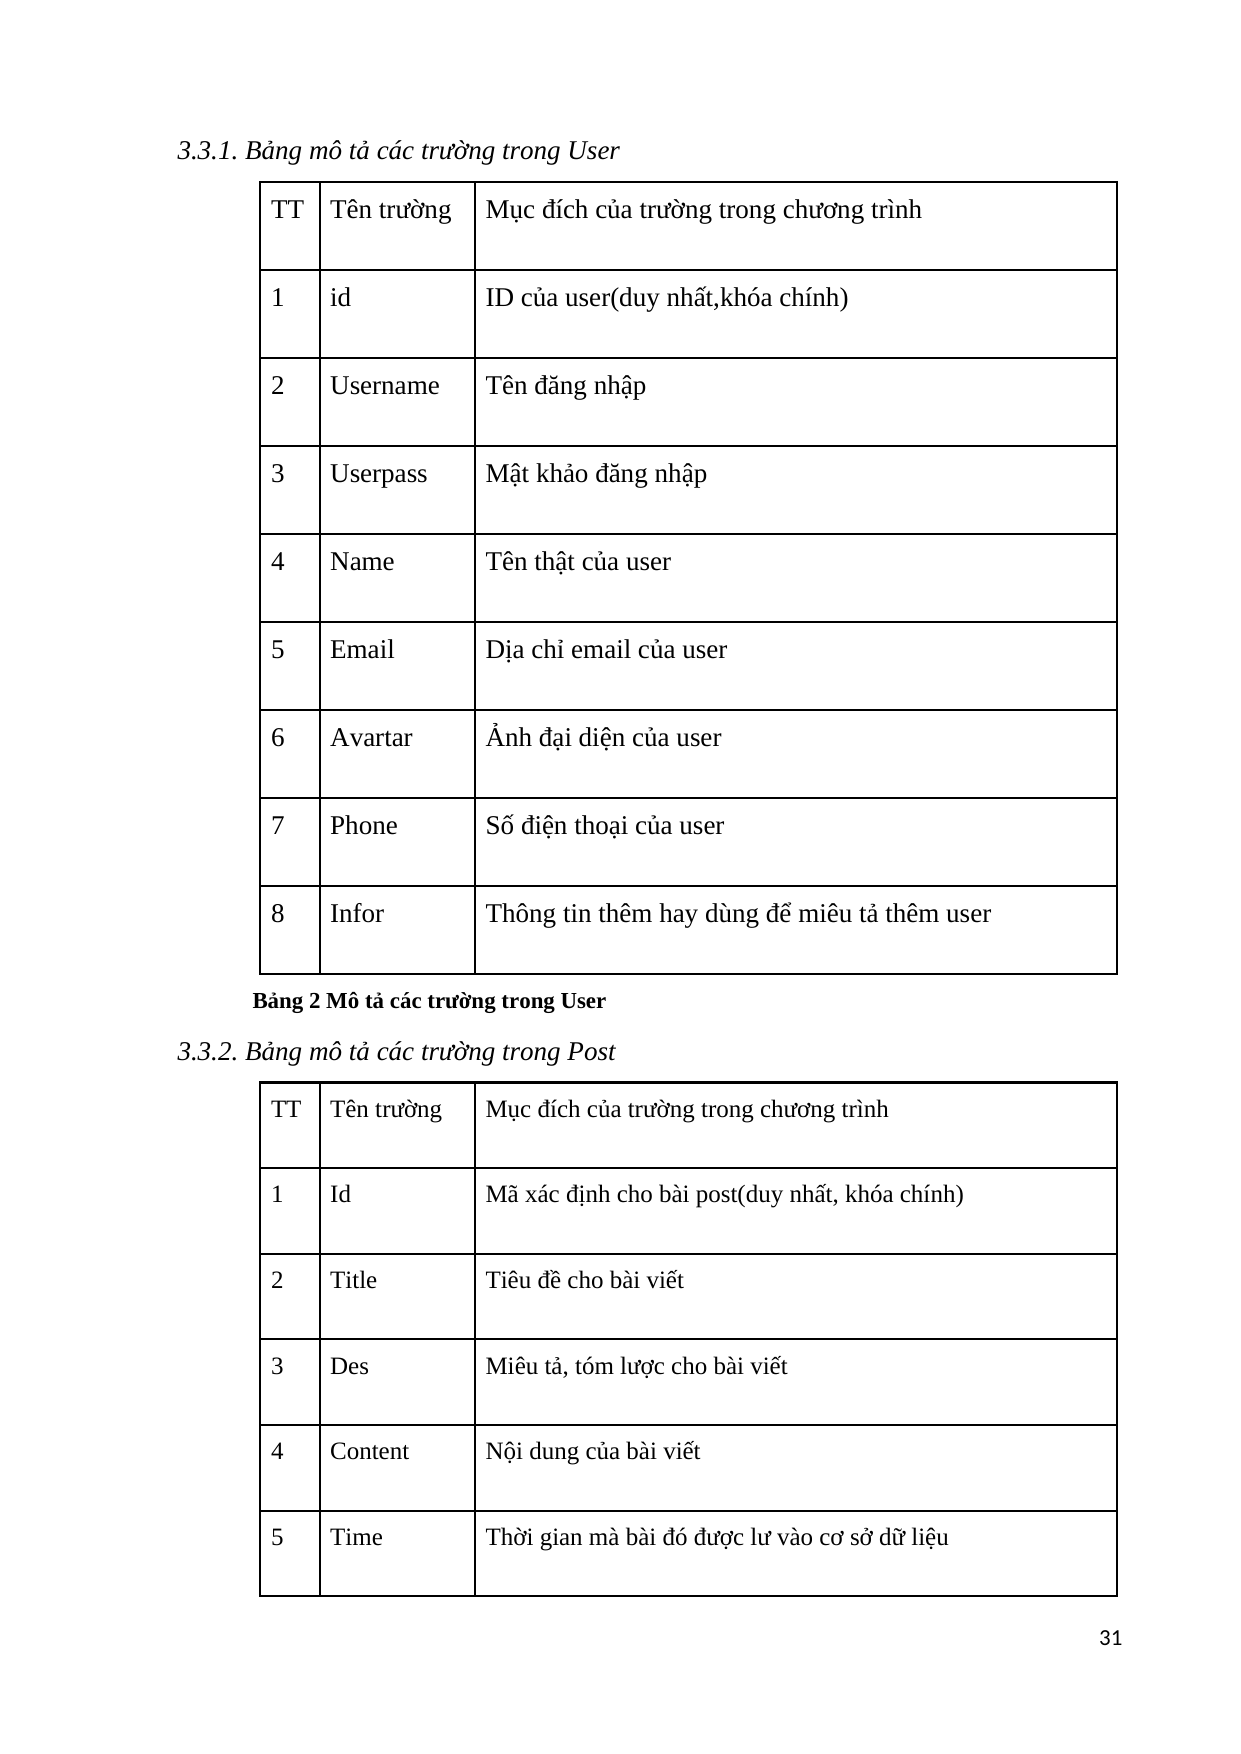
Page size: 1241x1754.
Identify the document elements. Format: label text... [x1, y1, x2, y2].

table_header TT [261, 1084, 319, 1167]
table_cell 4 [261, 1426, 319, 1509]
table_cell id [321, 271, 474, 357]
table_cell Mật khảo đăng nhập [476, 447, 1116, 533]
table_cell Id [321, 1169, 474, 1253]
table_header Tên trường [321, 183, 474, 269]
table_cell Số điện thoại của user [476, 799, 1116, 885]
table_cell Thời gian mà bài đó được lư vào cơ sở dữ liệu [476, 1512, 1116, 1595]
table_cell ID của user(duy nhất,khóa chính) [476, 271, 1116, 357]
table_cell 4 [261, 535, 319, 621]
table_cell Dịa chỉ email của user [476, 623, 1116, 709]
table_cell Userpass [321, 447, 474, 533]
table_cell 1 [261, 271, 319, 357]
table_cell 5 [261, 623, 319, 709]
table_header Tên trường [321, 1084, 474, 1167]
table_cell Miêu tả, tóm lược cho bài viết [476, 1340, 1116, 1424]
table_cell Des [321, 1340, 474, 1424]
subtitle 3.3.2. Bảng mô tả các trường trong Post [177, 1035, 1122, 1066]
table_cell Name [321, 535, 474, 621]
table_cell 5 [261, 1512, 319, 1595]
table_cell 8 [261, 887, 319, 973]
table_cell Email [321, 623, 474, 709]
table_header Mục đích của trường trong chương trình [476, 1084, 1116, 1167]
table_cell Thông tin thêm hay dùng để miêu tả thêm user [476, 887, 1116, 973]
table_cell 6 [261, 711, 319, 797]
table_cell 2 [261, 359, 319, 445]
table_cell 3 [261, 447, 319, 533]
table_cell Username [321, 359, 474, 445]
subtitle 3.3.1. Bảng mô tả các trường trong User [177, 134, 1122, 165]
table_cell 2 [261, 1255, 319, 1338]
table_cell Infor [321, 887, 474, 973]
table_cell Mã xác định cho bài post(duy nhất, khóa chính) [476, 1169, 1116, 1253]
text Bảng 2 Mô tả các trường trong User [252, 988, 1122, 1014]
table_cell 7 [261, 799, 319, 885]
table_cell Phone [321, 799, 474, 885]
table_cell Tiêu đề cho bài viết [476, 1255, 1116, 1338]
table_cell Tên đăng nhập [476, 359, 1116, 445]
table_cell Time [321, 1512, 474, 1595]
table_cell 1 [261, 1169, 319, 1253]
table_cell Ảnh đại diện của user [476, 711, 1116, 797]
table_cell Avartar [321, 711, 474, 797]
table_cell Title [321, 1255, 474, 1338]
table_cell 3 [261, 1340, 319, 1424]
table_cell Tên thật của user [476, 535, 1116, 621]
table_header TT [261, 183, 319, 269]
table_header Mục đích của trường trong chương trình [476, 183, 1116, 269]
table_cell Nội dung của bài viết [476, 1426, 1116, 1509]
table_cell Content [321, 1426, 474, 1509]
